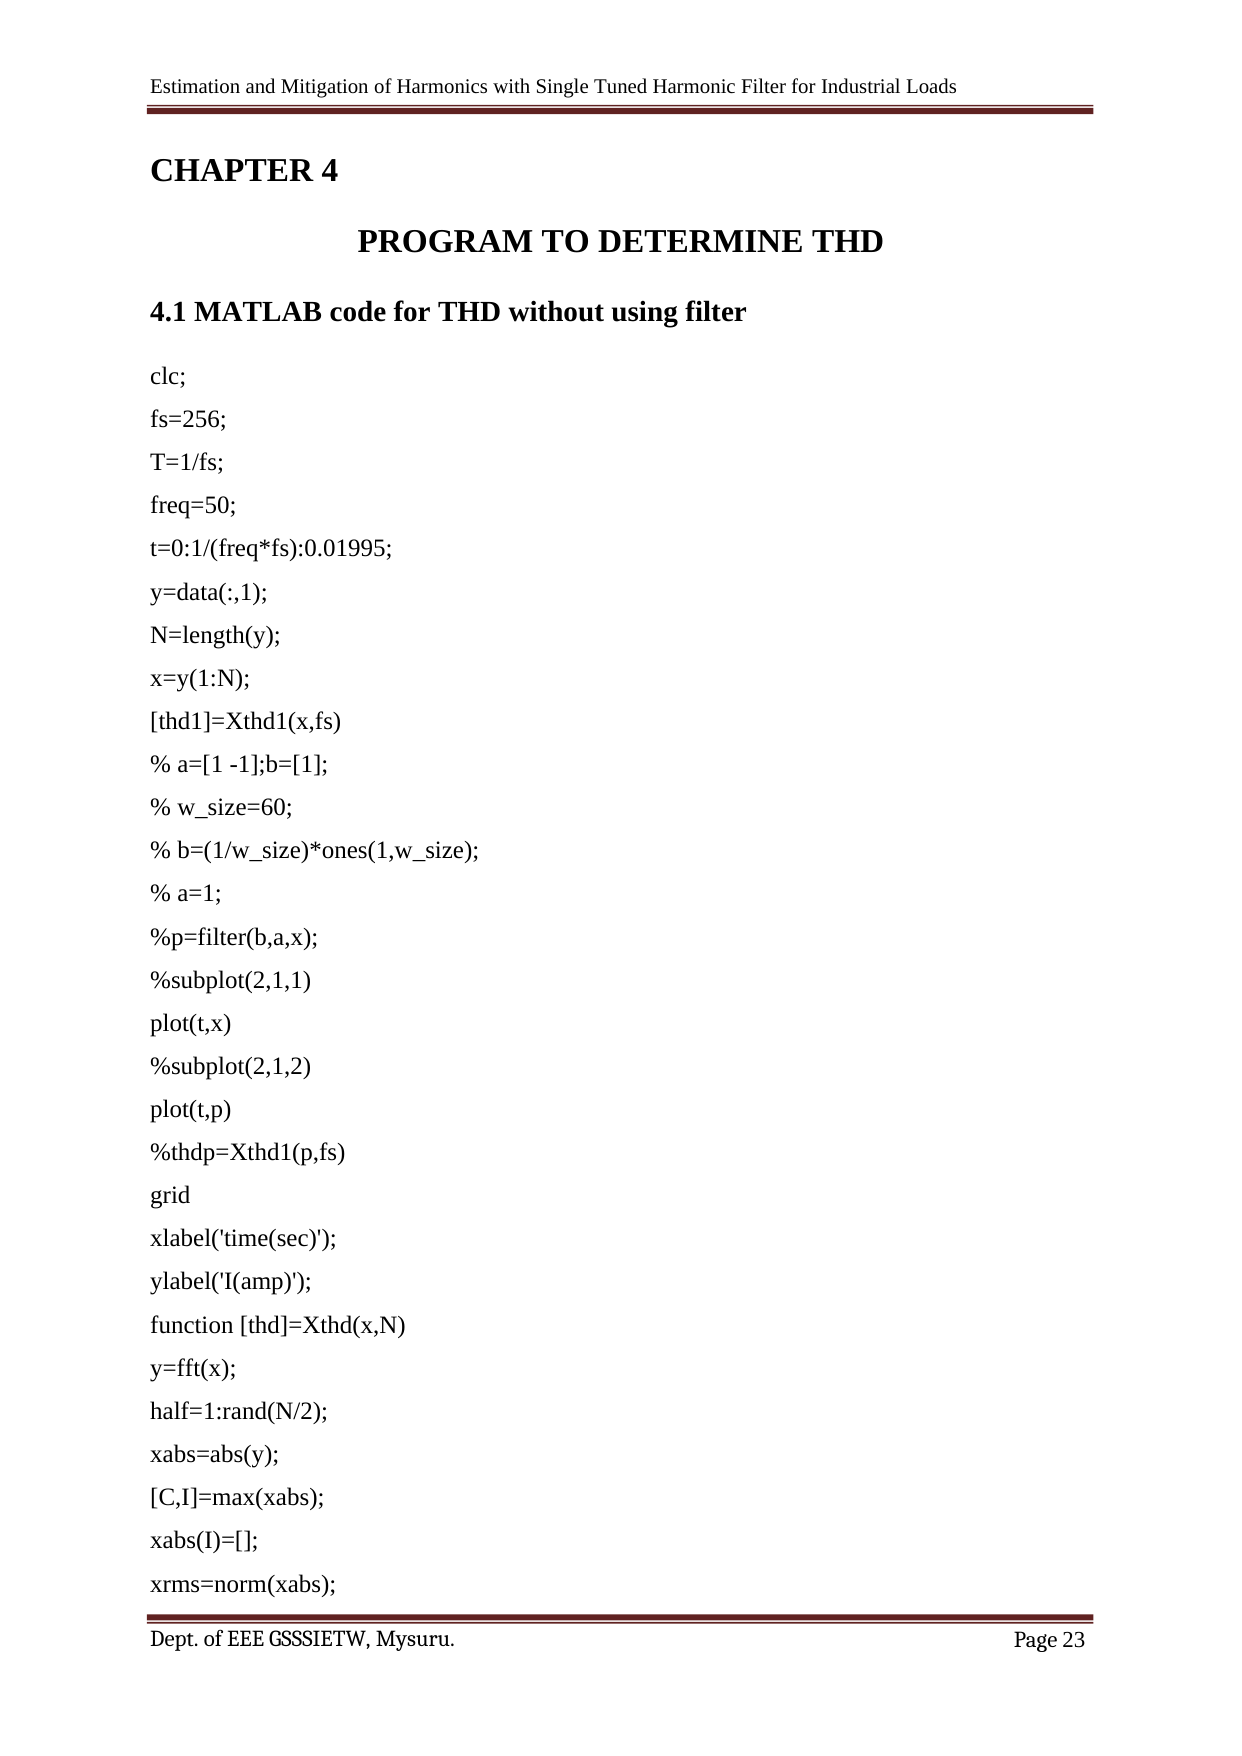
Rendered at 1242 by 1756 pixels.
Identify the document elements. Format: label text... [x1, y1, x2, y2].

text % a=1; [150, 878, 1146, 907]
text %thdp=Xthd1(p,fs) grid xlabel('time(sec)'); [150, 1137, 347, 1252]
text [thd1]=Xthd1(x,fs) [150, 706, 1146, 735]
text % a=[1 -1];b=[1]; [150, 749, 1146, 778]
text t=0:1/(freq*fs):0.01995; y=data(:,1); N=length(y); [150, 533, 395, 648]
text %p=filter(b,a,x); [150, 922, 1146, 951]
text T=1/fs; freq=50; [150, 447, 238, 519]
text % b=(1/w_size)*ones(1,w_size); [150, 836, 1146, 864]
text function [thd]=Xthd(x,N) y=fft(x); half=1:rand(N/2); xabs=abs(y); [C,I]=max(xabs); [150, 1310, 408, 1511]
text %subplot(2,1,1) plot(t,x) [150, 965, 313, 1037]
text clc; fs=256; [150, 361, 229, 433]
text x=y(1:N); [150, 663, 1146, 692]
text ylabel('I(amp)'); [150, 1267, 1146, 1295]
text PROGRAM TO DETERMINE THD [146, 222, 1096, 260]
subtitle MATLAB code for THD without using filter [150, 294, 1146, 327]
text %subplot(2,1,2) plot(t,p) [150, 1051, 313, 1123]
text xabs(I)=[]; xrms=norm(xabs); [150, 1526, 338, 1598]
subtitle CHAPTER 4 [150, 150, 1146, 188]
text % w_size=60; [150, 792, 1146, 821]
